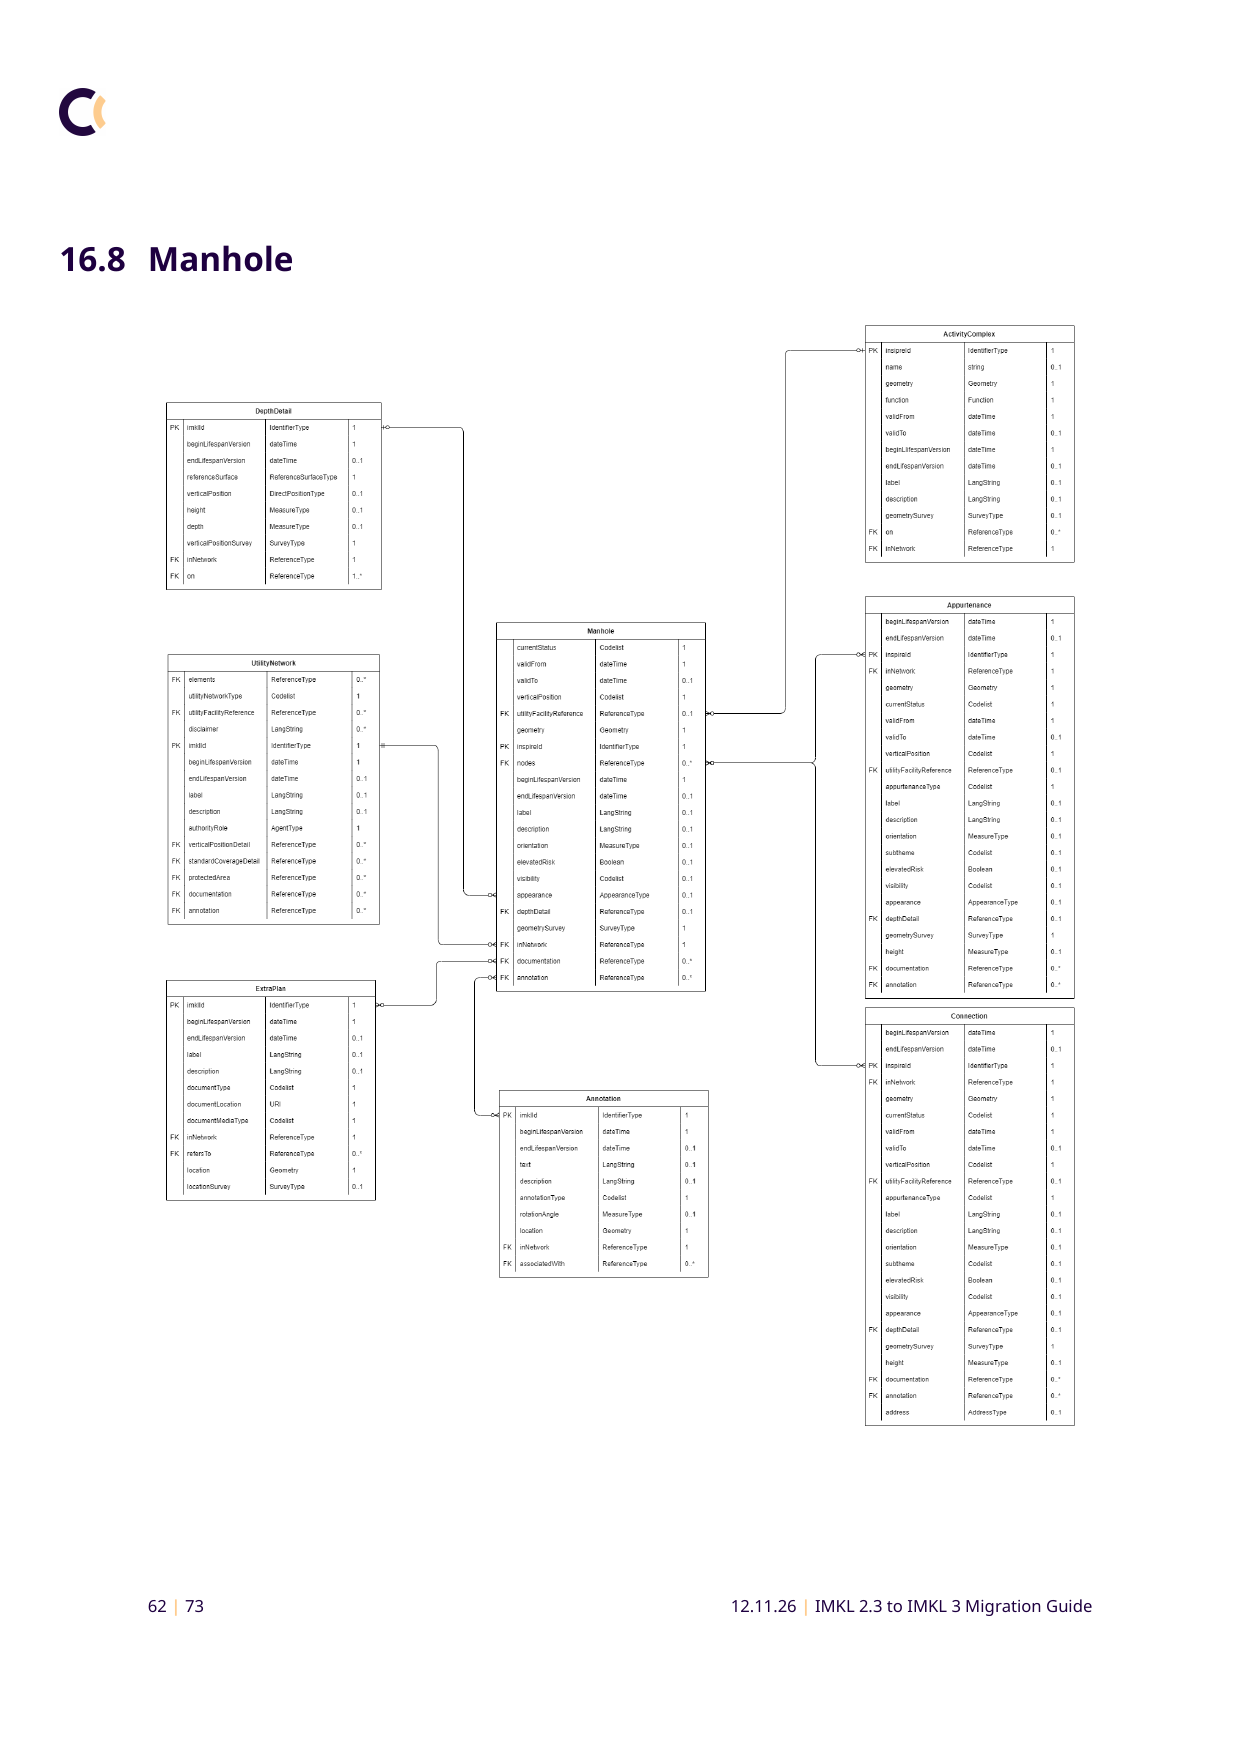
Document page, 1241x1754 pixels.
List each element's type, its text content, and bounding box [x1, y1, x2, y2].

subtitle Manhole [59, 236, 1092, 282]
picture [59, 88, 106, 136]
picture [155, 315, 1085, 1437]
